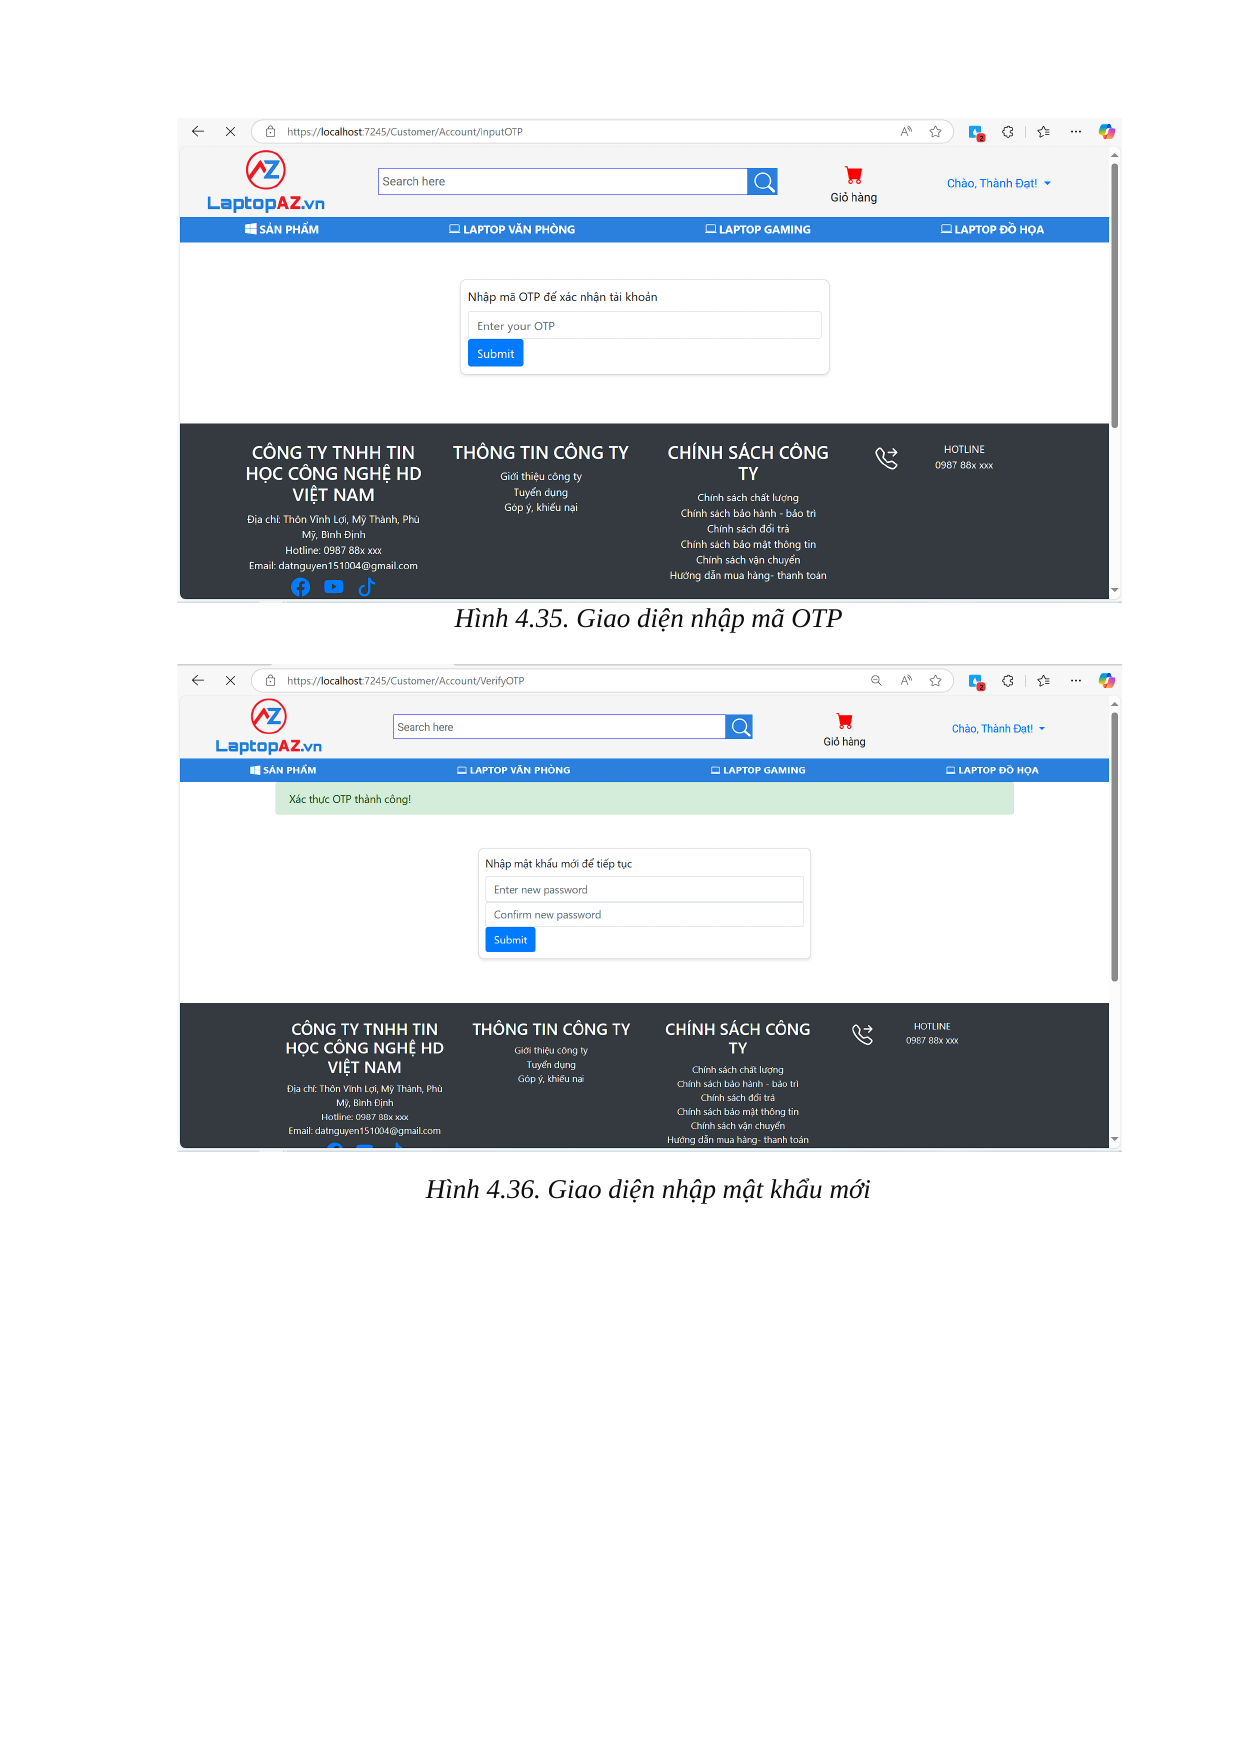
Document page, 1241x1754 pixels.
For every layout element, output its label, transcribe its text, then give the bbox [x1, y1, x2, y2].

picture [177, 664, 1123, 1152]
picture [177, 118, 1123, 603]
text Hình 4.35. Giao diện nhập mã OTP [177, 603, 1122, 633]
text Hình 4.36. Giao diện nhập mật khẩu mới [177, 1173, 1122, 1204]
